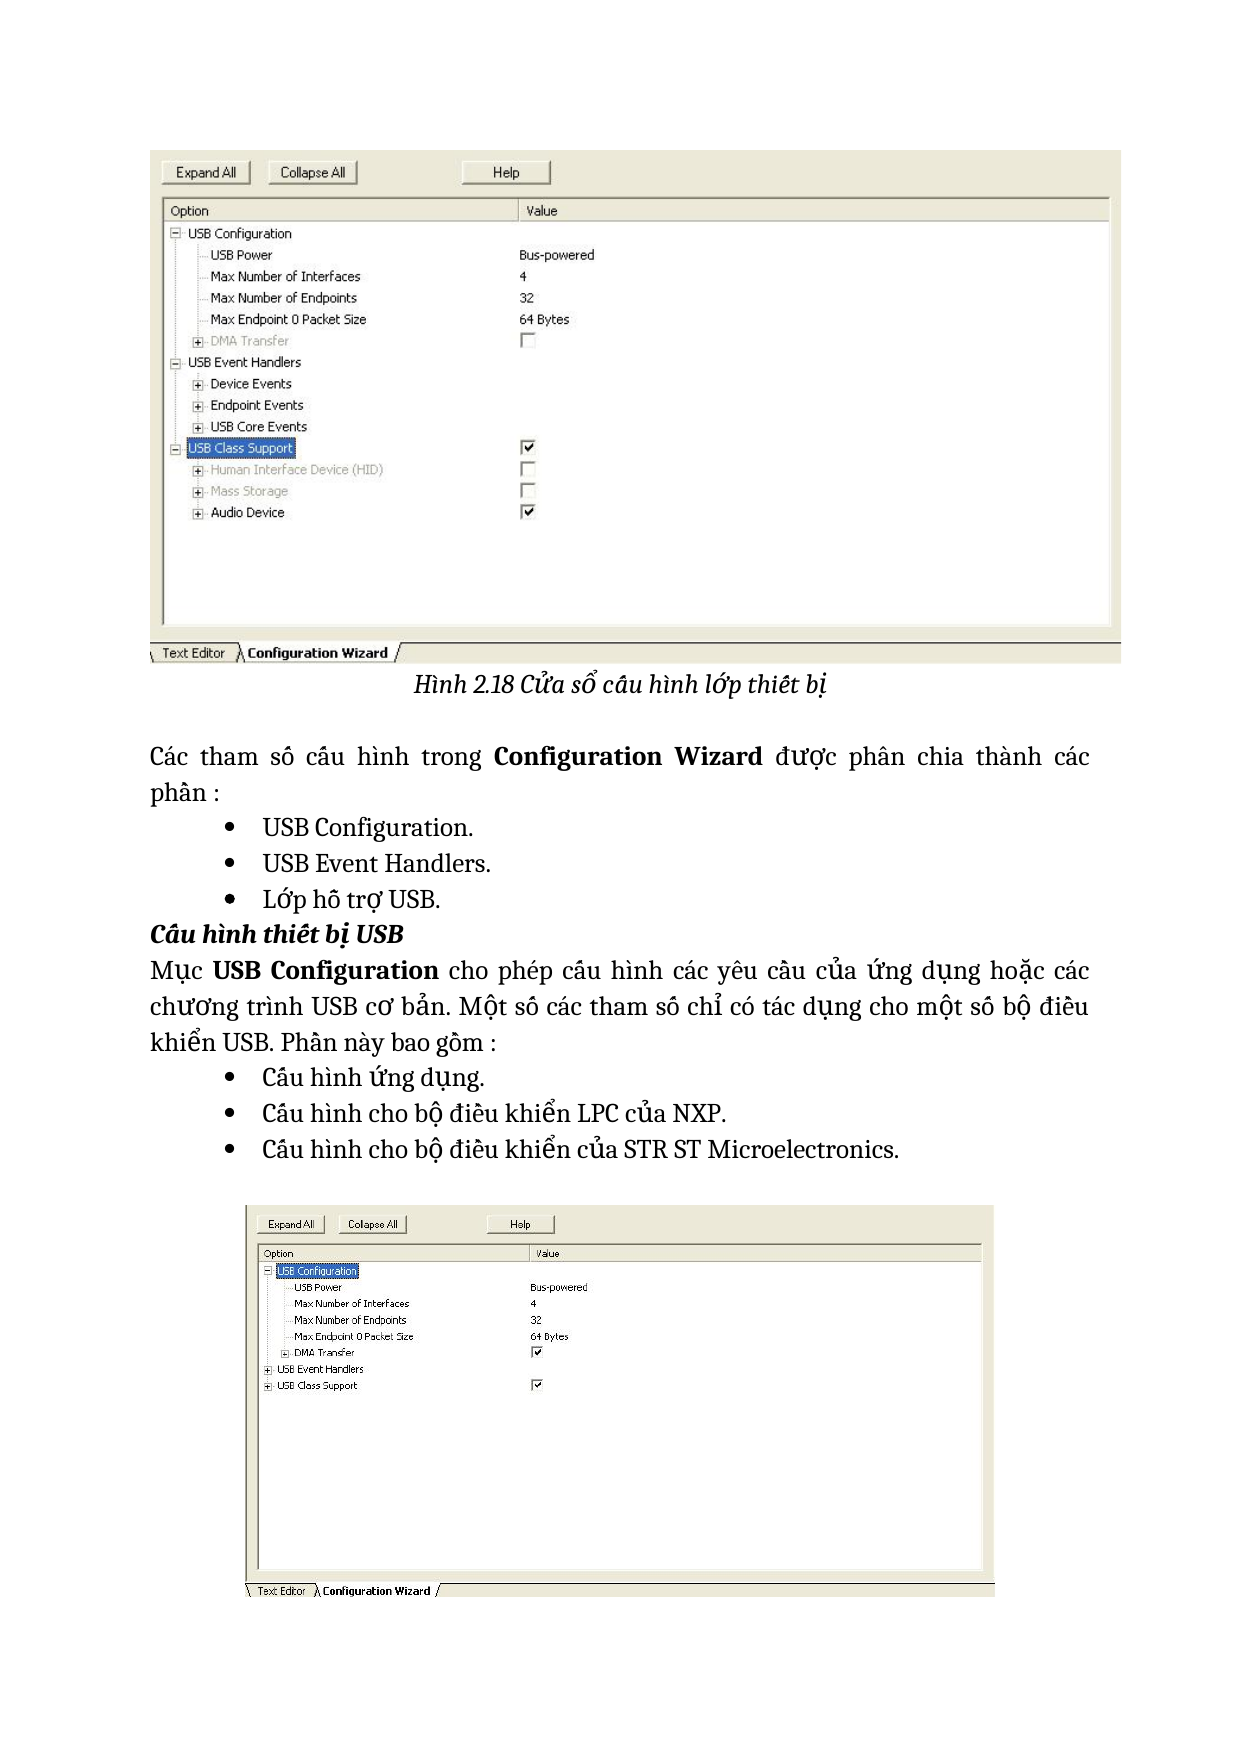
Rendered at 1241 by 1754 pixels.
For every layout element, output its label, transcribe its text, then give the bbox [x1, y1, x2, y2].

list USB Configuration. [225, 812, 1090, 843]
text Cấu hình thiết bị USB [150, 919, 1090, 951]
picture [245, 1205, 995, 1597]
list USB Event Handlers. [225, 848, 1090, 879]
picture [150, 150, 1122, 665]
list Cấu hình cho bộ điều khiển của STR ST Microelectronics. [225, 1134, 1090, 1165]
text Hình 2.18 Cửa sổ cấu hình lớp thiết bị [150, 669, 1090, 701]
text Mục USB Configuration cho phép cấu hình các yêu cầu của ứng dụng hoặc các chương trình USB cơ bản. Một số các tham số chỉ có tác dụng cho một số bộ điều khiển USB. Phần này bao gồm : [150, 955, 1090, 1058]
list Cấu hình cho bộ điều khiển LPC của NXP. [225, 1098, 1090, 1129]
list Lớp hỗ trợ USB. [225, 884, 1090, 915]
text Các tham số cấu hình trong Configuration Wizard được phân chia thành các phần : [150, 741, 1090, 808]
list Cấu hình ứng dụng. [225, 1062, 1090, 1094]
